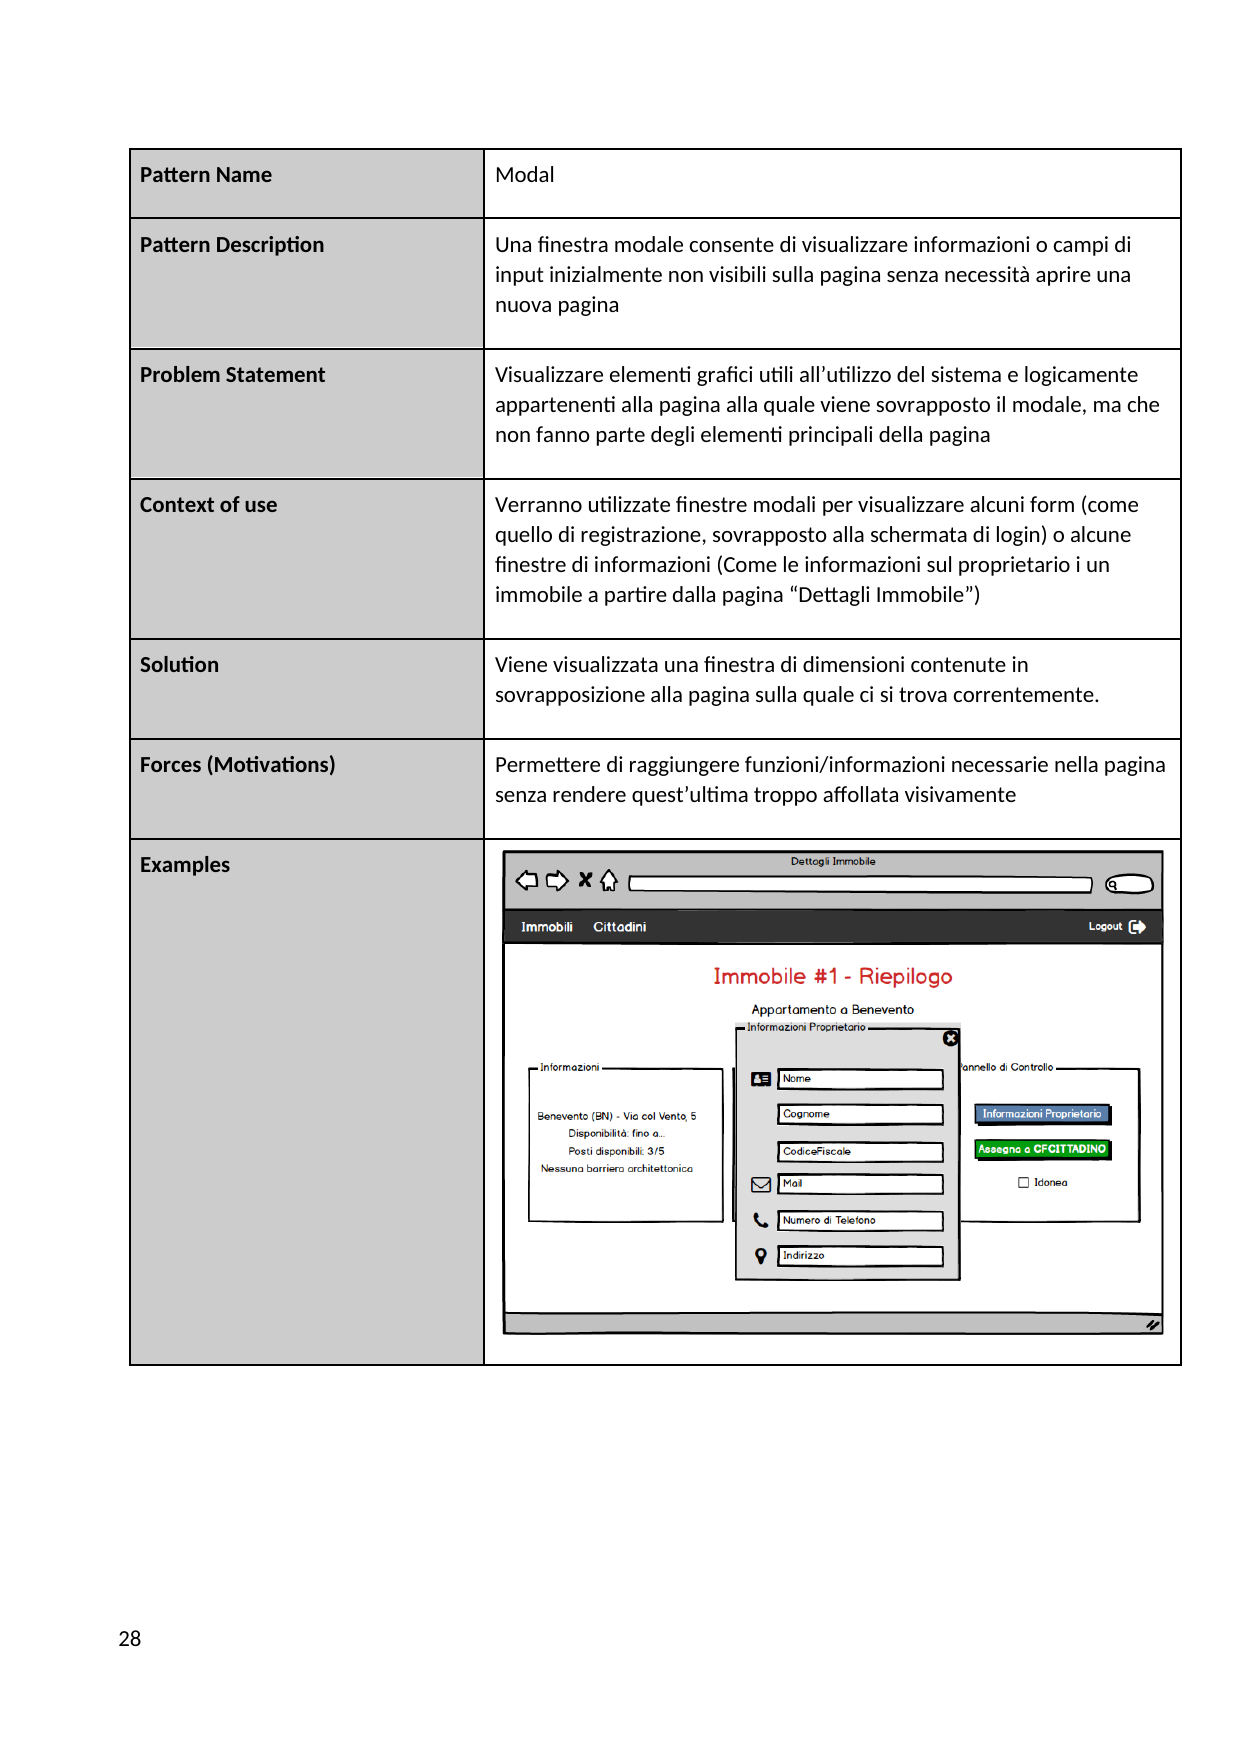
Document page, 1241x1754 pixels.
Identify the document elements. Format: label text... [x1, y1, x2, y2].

table_cell Viene visualizzata una finestra di dimensioni contenute in sovrapposizione alla pagina sulla quale ci si trova correntemente. [485, 640, 1180, 738]
table_cell Pattern Description [131, 219, 483, 347]
table_cell Forces (Motivations) [131, 740, 483, 838]
table_cell Visualizzare elementi grafici utili all’utilizzo del sistema e logicamente appartenenti alla pagina alla quale viene sovrapposto il modale, ma che non fanno parte degli elementi principali della pagina [485, 350, 1180, 477]
table_cell Problem Statement [131, 350, 483, 477]
table_cell Verranno utilizzate finestre modali per visualizzare alcuni form (come quello di registrazione, sovrapposto alla schermata di login) o alcune finestre di informazioni (Come le informazioni sul proprietario i un immobile a partire dalla pagina “Dettagli Immobile”) [485, 480, 1180, 638]
table_cell Solution [131, 640, 483, 738]
table_cell Permettere di raggiungere funzioni/informazioni necessarie nella pagina senza rendere quest’ultima troppo affollata visivamente [485, 740, 1180, 838]
table_header Pattern Name [131, 150, 483, 217]
table_cell Examples [131, 840, 483, 1364]
table_cell [485, 840, 1180, 1364]
picture [502, 850, 1164, 1335]
table_cell Context of use [131, 480, 483, 638]
table_cell Una finestra modale consente di visualizzare informazioni o campi di input inizialmente non visibili sulla pagina senza necessità aprire una nuova pagina [485, 219, 1180, 347]
table_header Modal [485, 150, 1180, 217]
